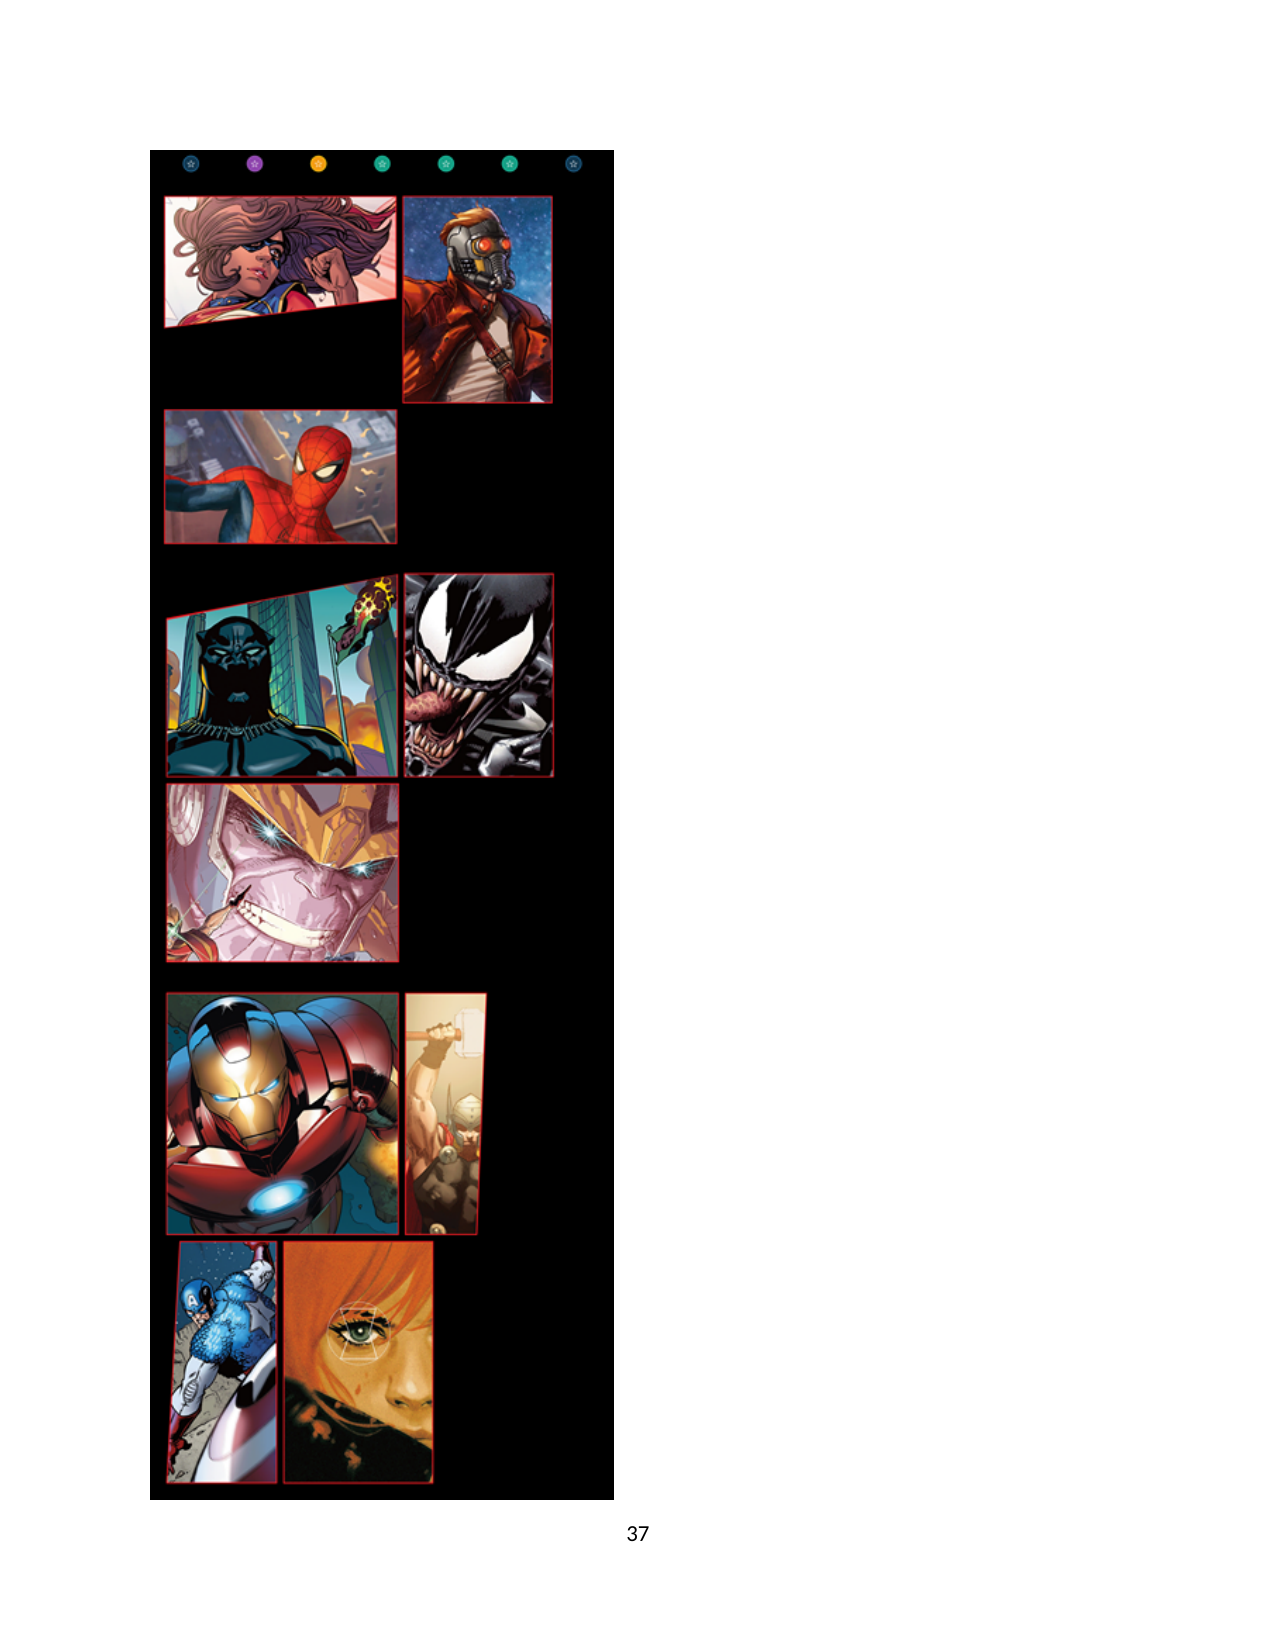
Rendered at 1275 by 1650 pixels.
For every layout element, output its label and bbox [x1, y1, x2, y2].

picture [150, 150, 614, 1500]
